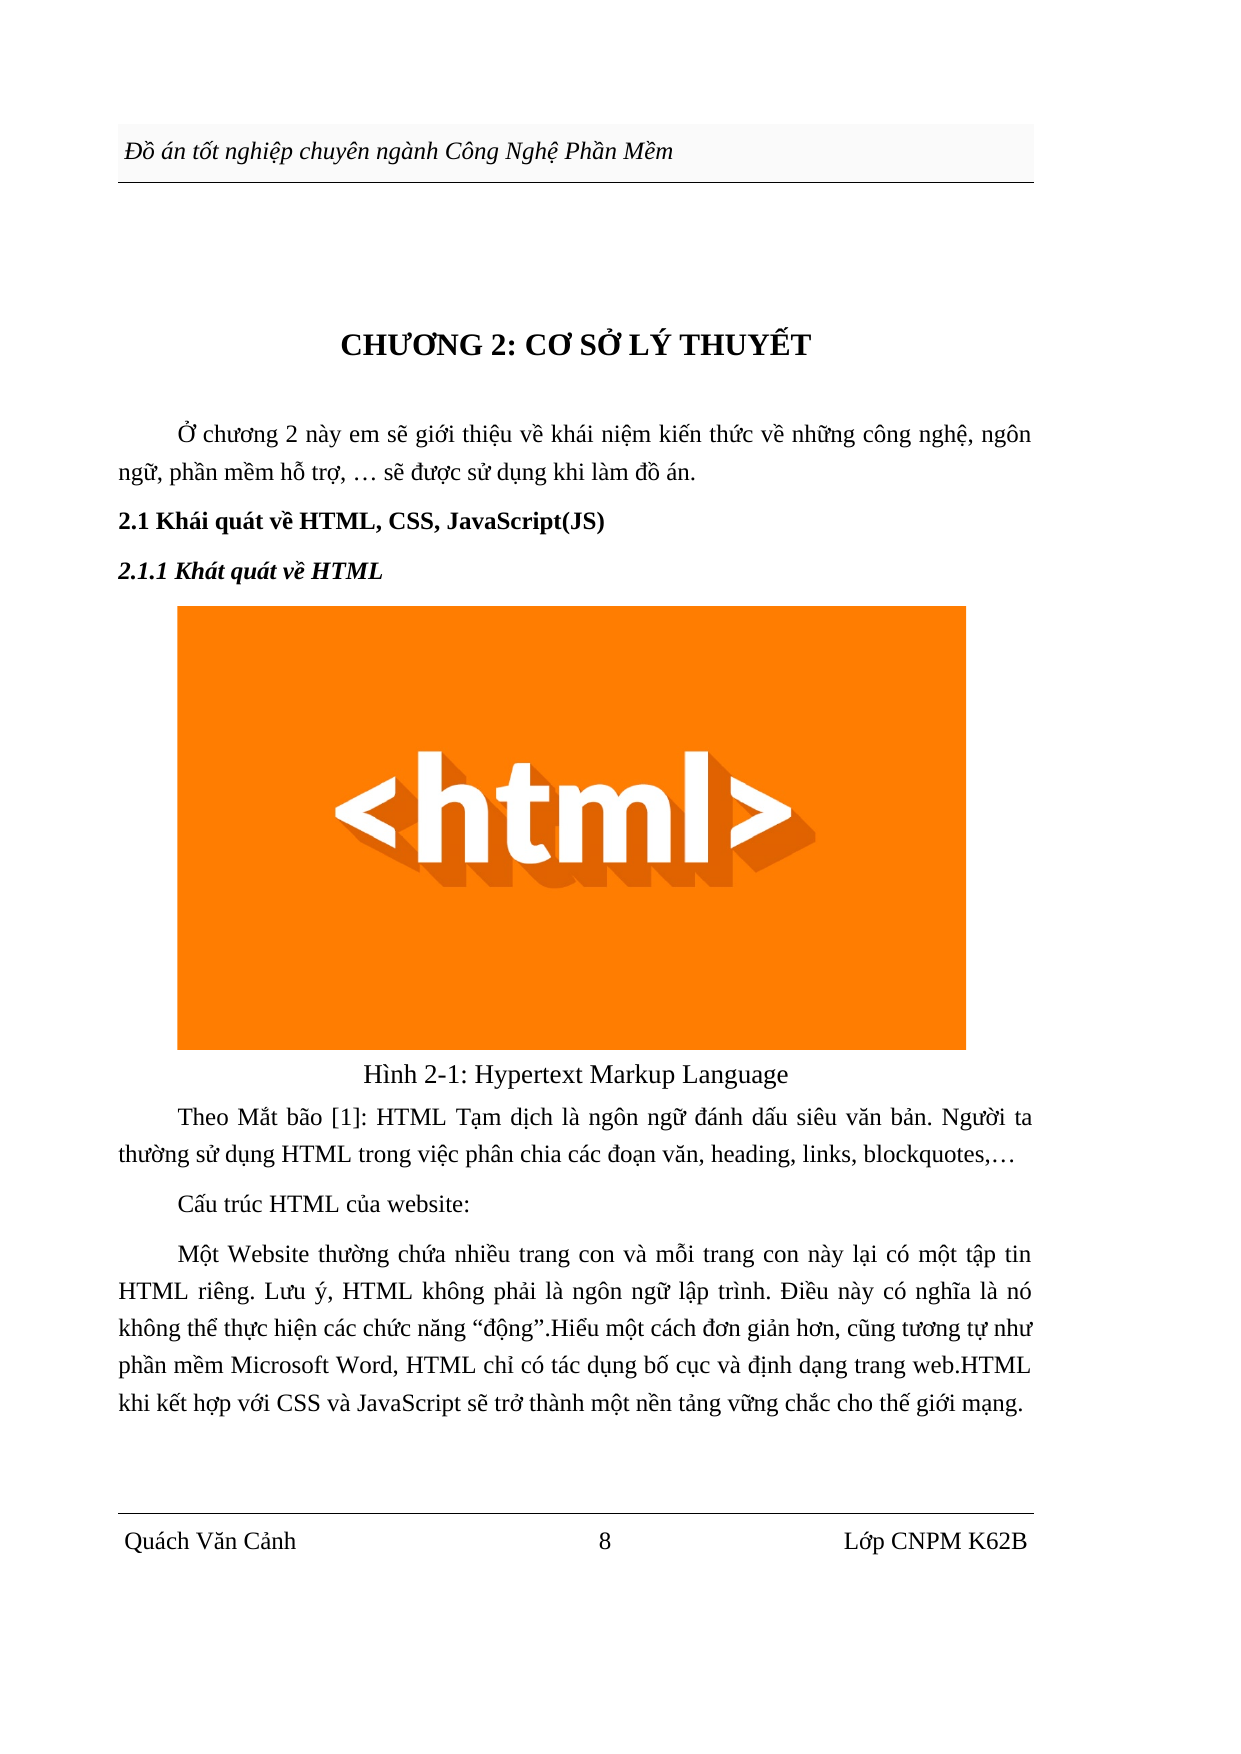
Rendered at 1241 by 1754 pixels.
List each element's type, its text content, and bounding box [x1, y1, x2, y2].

subtitle Khát quát về HTML [118, 556, 1033, 585]
text Cấu trúc HTML của website: [118, 1189, 1033, 1218]
text Theo Mắt bão : HTML Tạm dịch là ngôn ngữ đánh dấu siêu văn bản. Người ta thường sử dụng HTML trong việc phân chia các đoạn văn, heading, links, blockquotes,… [118, 1102, 1033, 1168]
text Ở chương 2 này em sẽ giới thiệu về khái niệm kiến thức về những công nghệ, ngôn ngữ, phần mềm hỗ trợ, … sẽ được sử dụng khi làm đồ án. [118, 419, 1033, 485]
subtitle : CƠ SỞ LÝ THUYẾT [118, 326, 1033, 362]
text Một Website thường chứa nhiều trang con và mỗi trang con này lại có một tập tin HTML riêng. Lưu ý, HTML không phải là ngôn ngữ lập trình. Điều này có nghĩa là nó không thể thực hiện các chức năng “động”.Hiểu một cách đơn giản hơn, cũng tương tự như phần mềm Microsoft Word, HTML chỉ có tác dụng bố cục và định dạng trang web.HTML khi kết hợp với CSS và JavaScript sẽ trở thành một nền tảng vững chắc cho thế giới mạng. [118, 1239, 1033, 1417]
subtitle Khái quát về HTML, CSS, JavaScript(JS) [118, 506, 1033, 535]
picture [177, 606, 967, 1050]
